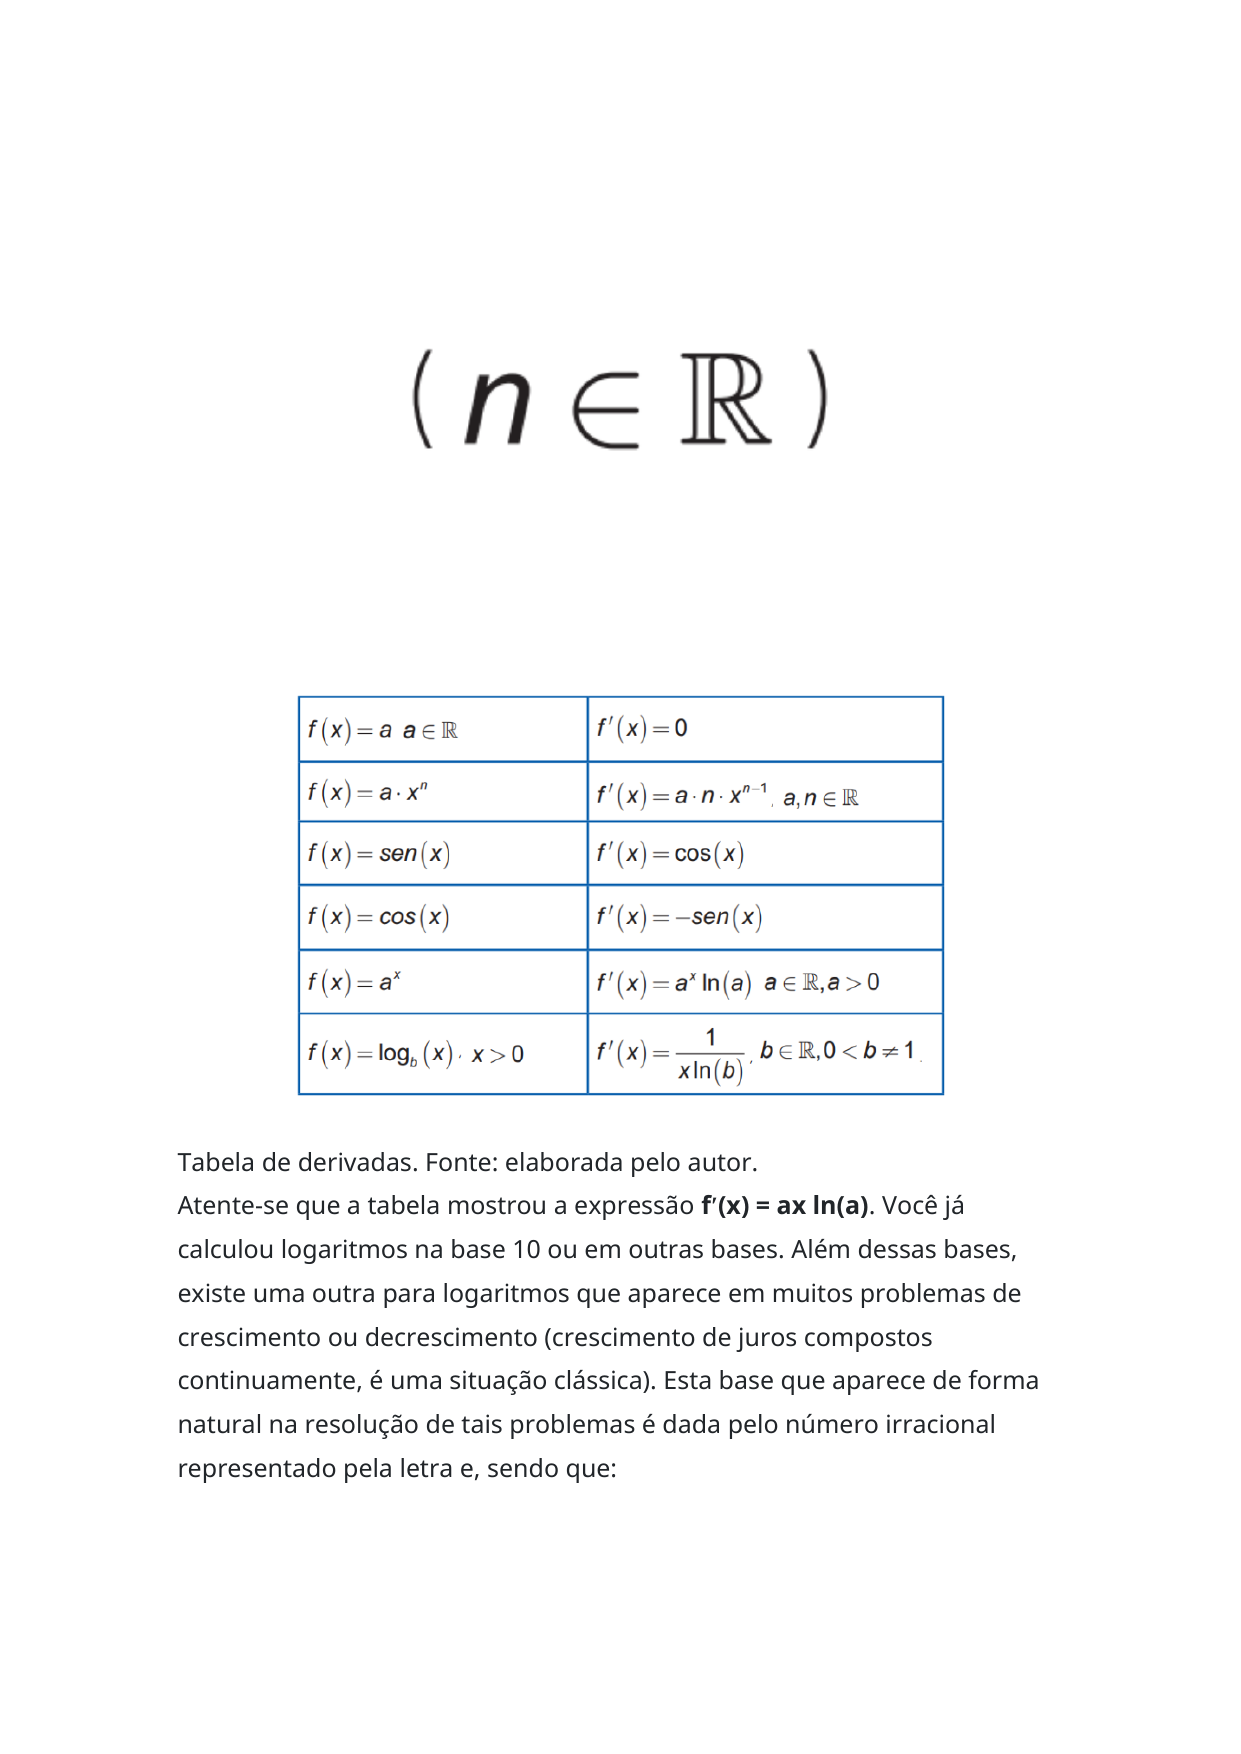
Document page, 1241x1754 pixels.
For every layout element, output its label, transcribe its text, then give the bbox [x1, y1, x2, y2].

picture [177, 147, 1063, 1145]
text Tabela de derivadas. Fonte: elaborada pelo autor. [177, 1145, 1063, 1178]
text Atente-se que a tabela mostrou a expressão f′(x) = ax ln(a). Você já calculou logaritmos na base 10 ou em outras bases. Além dessas bases, existe uma outra para logaritmos que aparece em muitos problemas de crescimento ou decrescimento (crescimento de juros compostos continuamente, é uma situação clássica). Esta base que aparece de forma natural na resolução de tais problemas é dada pelo número irracional representado pela letra e, sendo que: [177, 1178, 1063, 1484]
